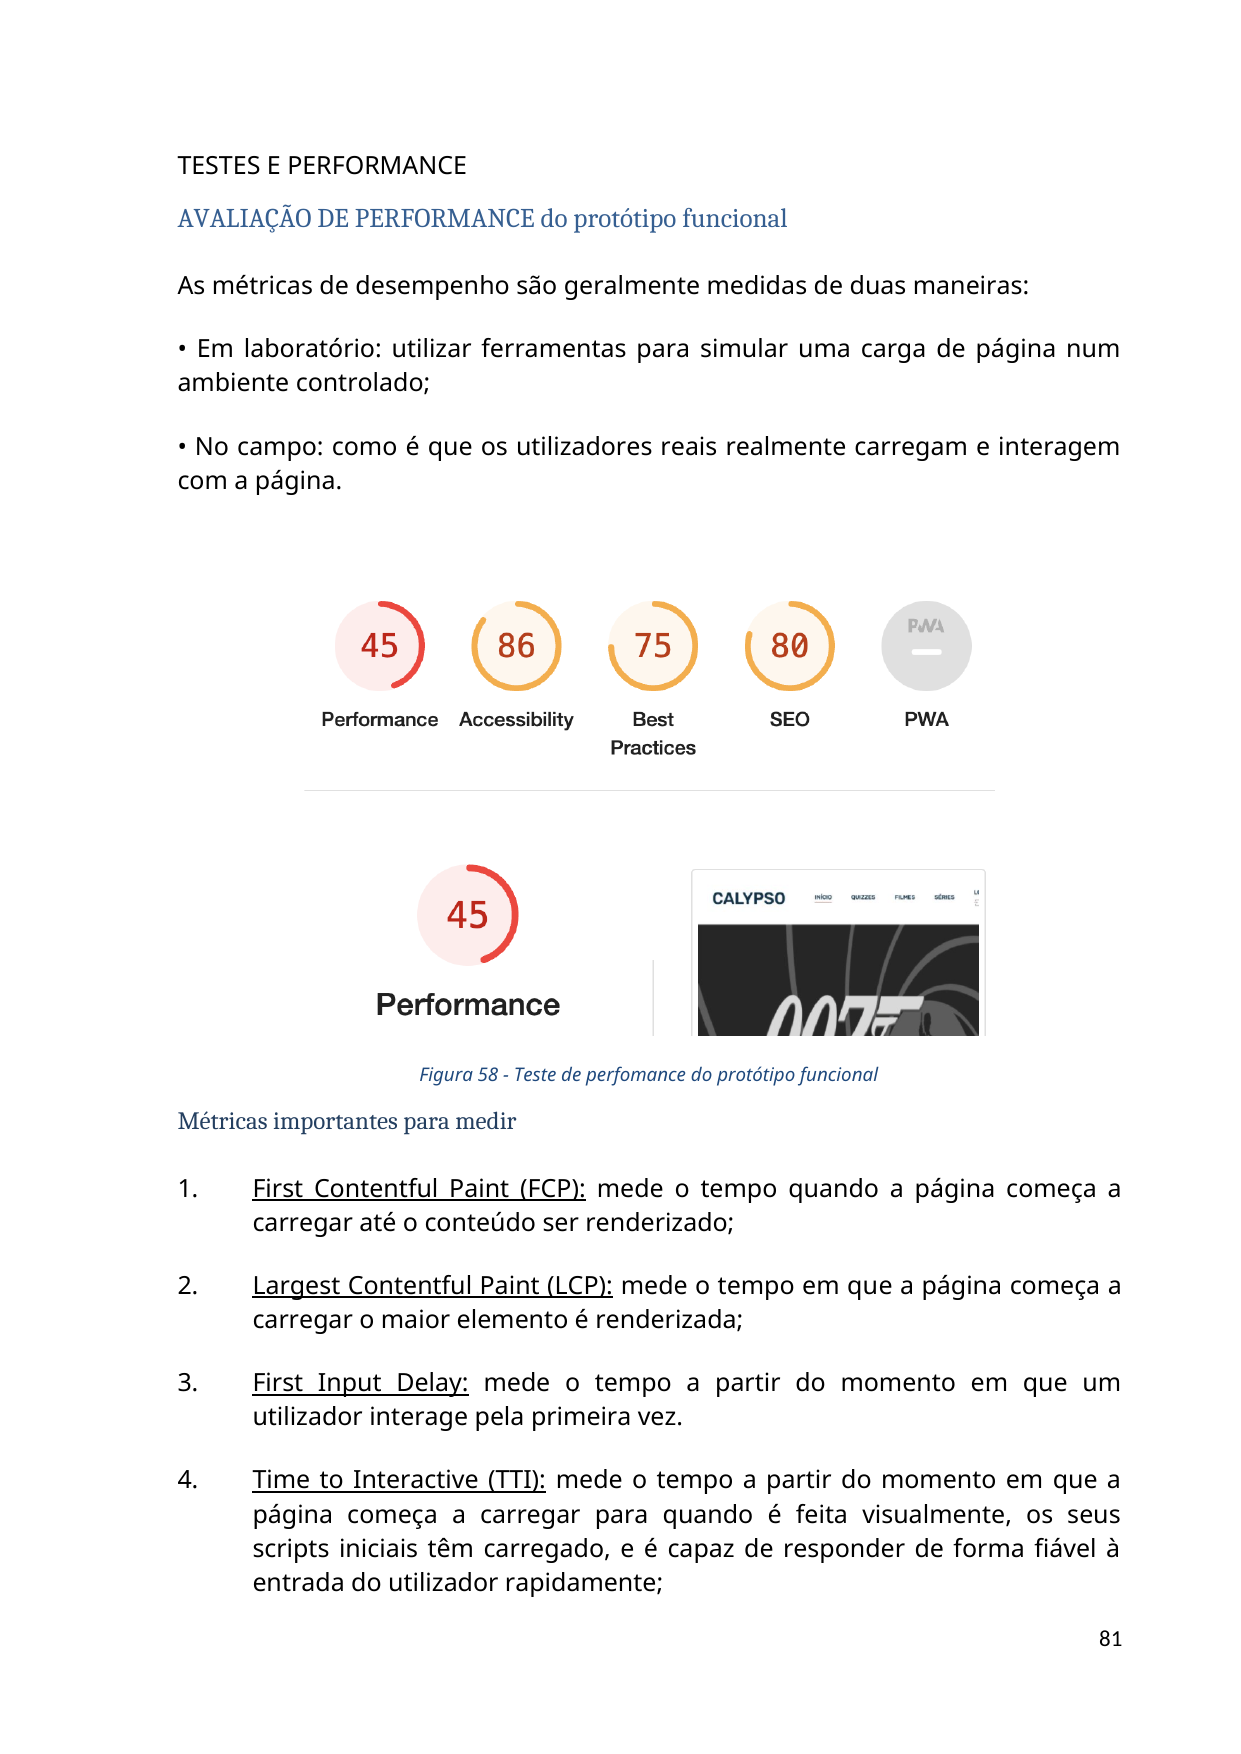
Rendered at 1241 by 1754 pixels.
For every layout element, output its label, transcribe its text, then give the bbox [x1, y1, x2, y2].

text As métricas de desempenho são geralmente medidas de duas maneiras: [177, 268, 1122, 302]
list Time to Interactive (TTI): mede o tempo a partir do momento em que a página começa a carregar para quando é feita visualmente, os seus scripts iniciais têm carregado, e é capaz de responder de forma fiável à entrada do utilizador rapidamente; [177, 1462, 1122, 1598]
subtitle AVALIAÇÃO DE PERFORMANCE do protótipo funcional [177, 203, 1122, 234]
subtitle Métricas importantes para medir [177, 1107, 1122, 1136]
text • Em laboratório: utilizar ferramentas para simular uma carga de página num ambiente controlado; [177, 331, 1122, 399]
list First Contentful Paint (FCP): mede o tempo quando a página começa a carregar até o conteúdo ser renderizado; [177, 1170, 1122, 1238]
list First Input Delay: mede o tempo a partir do momento em que um utilizador interage pela primeira vez. [177, 1365, 1122, 1433]
text Figura 58 - Teste de perfomance do protótipo funcional [177, 1061, 1122, 1086]
picture [304, 578, 995, 1036]
text • No campo: como é que os utilizadores reais realmente carregam e interagem com a página. [177, 428, 1122, 496]
subtitle TESTES E PERFORMANCE [177, 148, 1122, 182]
list Largest Contentful Paint (LCP): mede o tempo em que a página começa a carregar o maior elemento é renderizada; [177, 1268, 1122, 1336]
